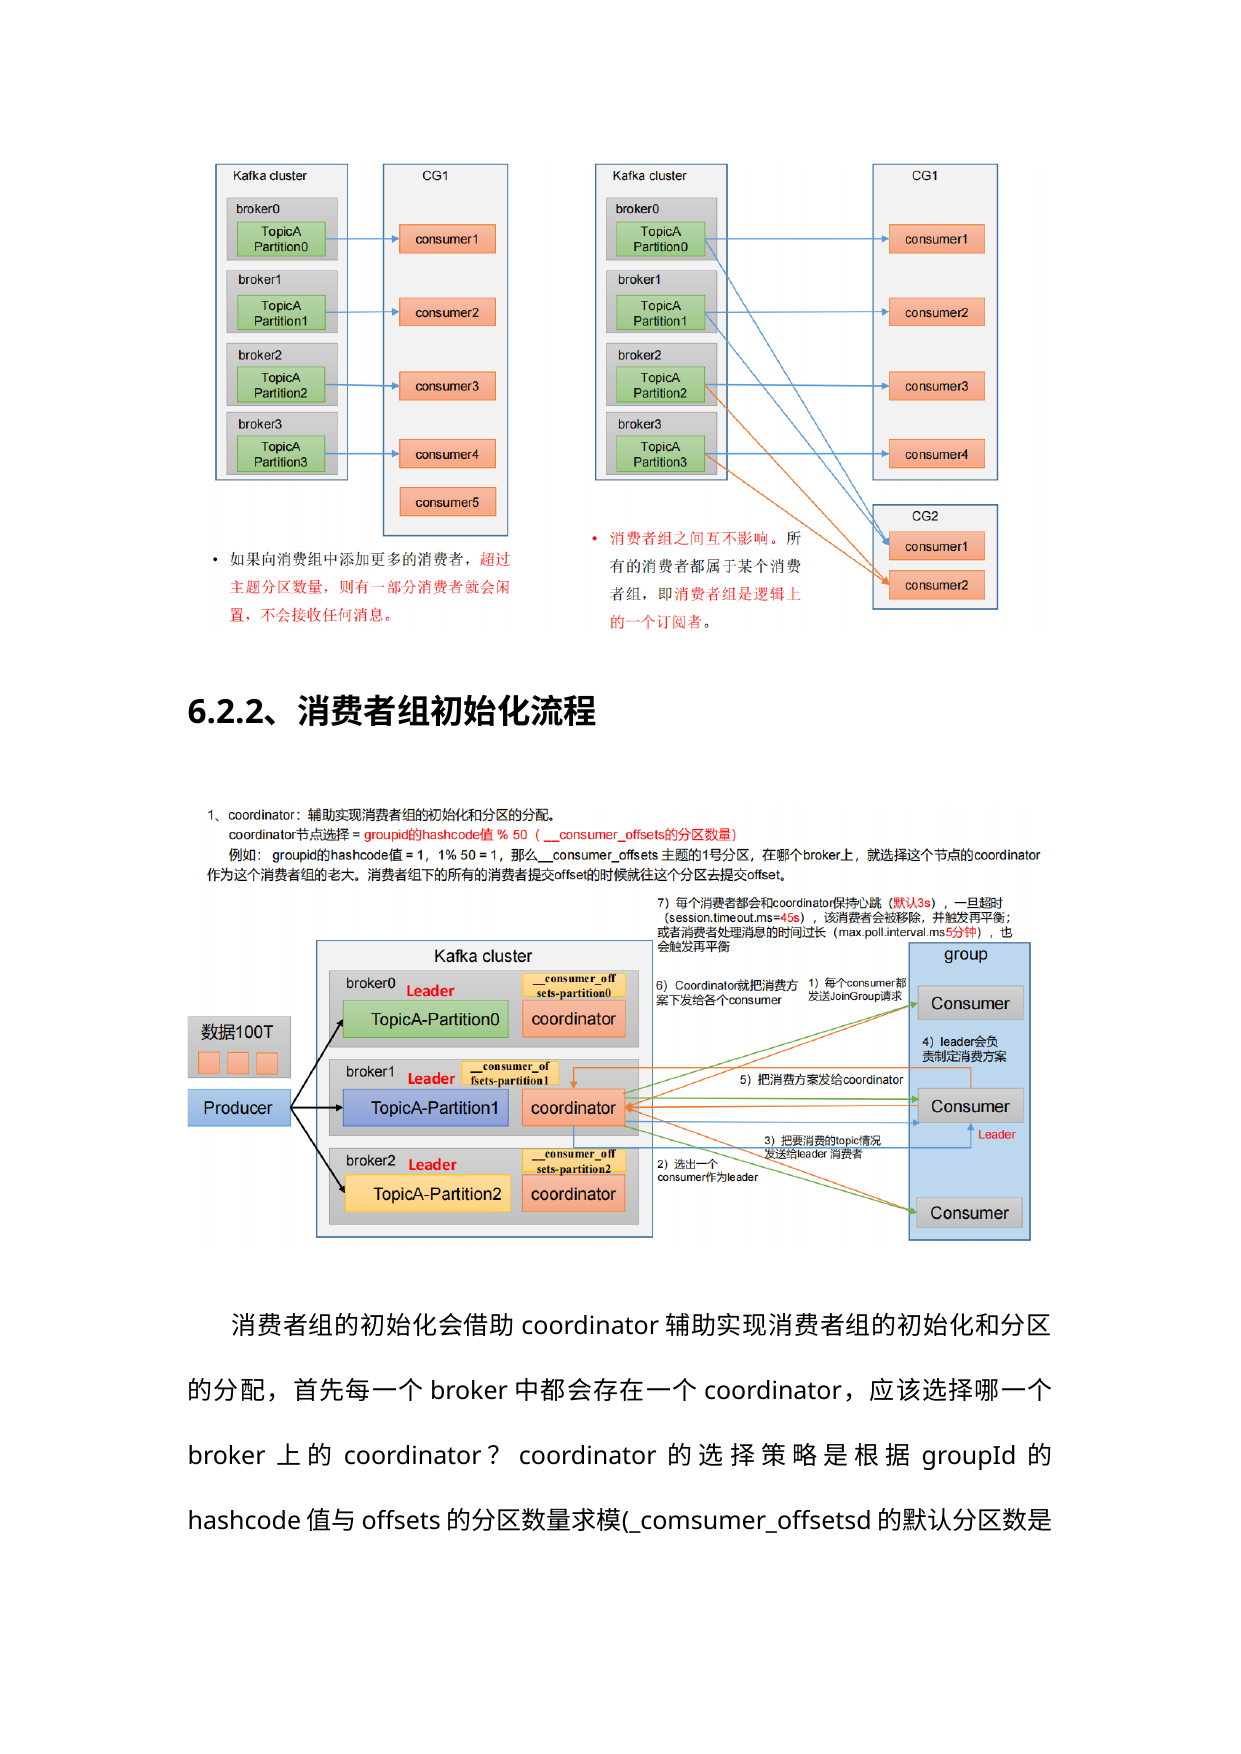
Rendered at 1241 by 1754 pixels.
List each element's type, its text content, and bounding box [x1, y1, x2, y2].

picture [187, 162, 1053, 634]
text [187, 1291, 1053, 1551]
picture [187, 803, 1053, 1252]
subtitle 6.2.2、消费者组初始化流程 [187, 677, 1053, 742]
